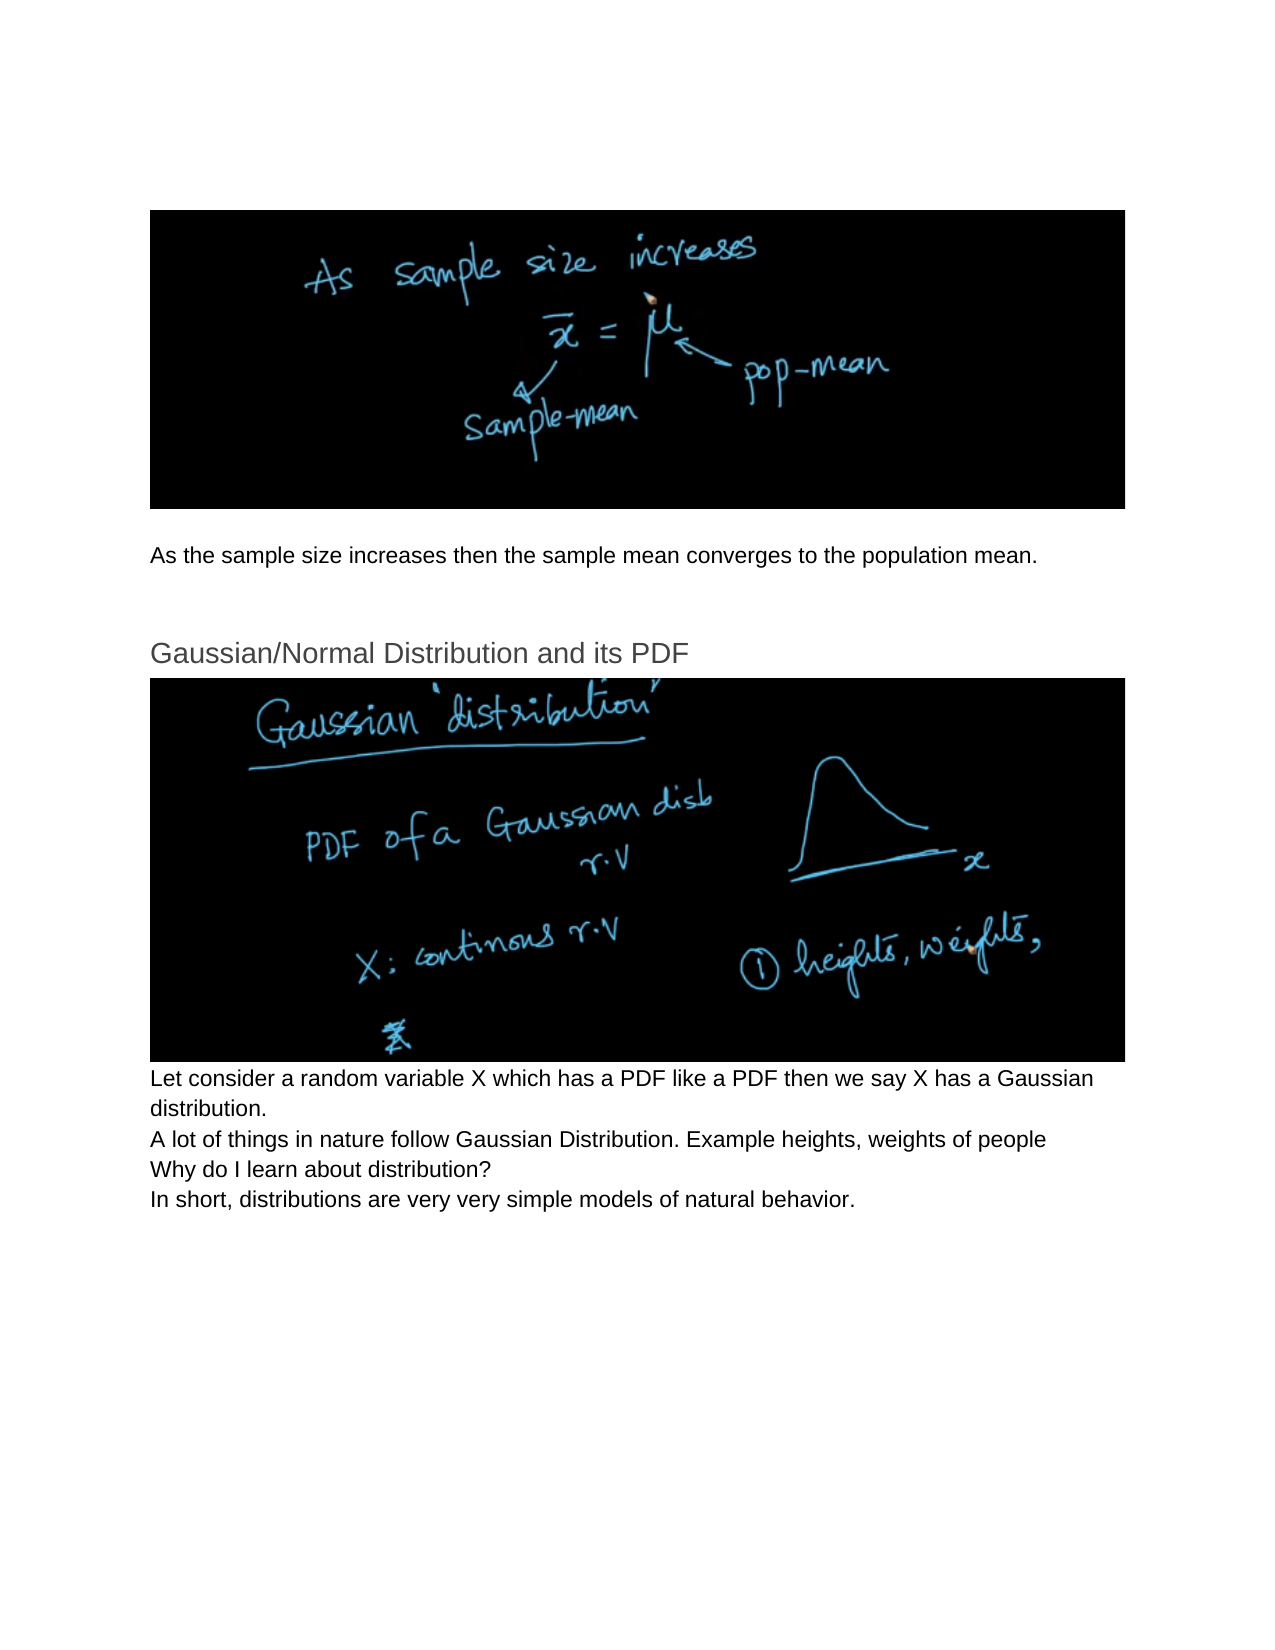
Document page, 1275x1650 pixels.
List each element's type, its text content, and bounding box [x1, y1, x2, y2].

text A lot of things in nature follow Gaussian Distribution. Example heights, weights of people [150, 1126, 1125, 1152]
text As the sample size increases then the sample mean converges to the population mean. [150, 542, 1125, 569]
picture [150, 210, 1125, 509]
text Let consider a random variable X which has a PDF like a PDF then we say X has a Gaussian distribution. [150, 1065, 1125, 1122]
text In short, distributions are very very simple models of natural behavior. [150, 1186, 1125, 1212]
picture [150, 678, 1125, 1062]
text Why do I learn about distribution? [150, 1156, 1125, 1182]
subtitle Gaussian/Normal Distribution and its PDF [150, 636, 1125, 670]
